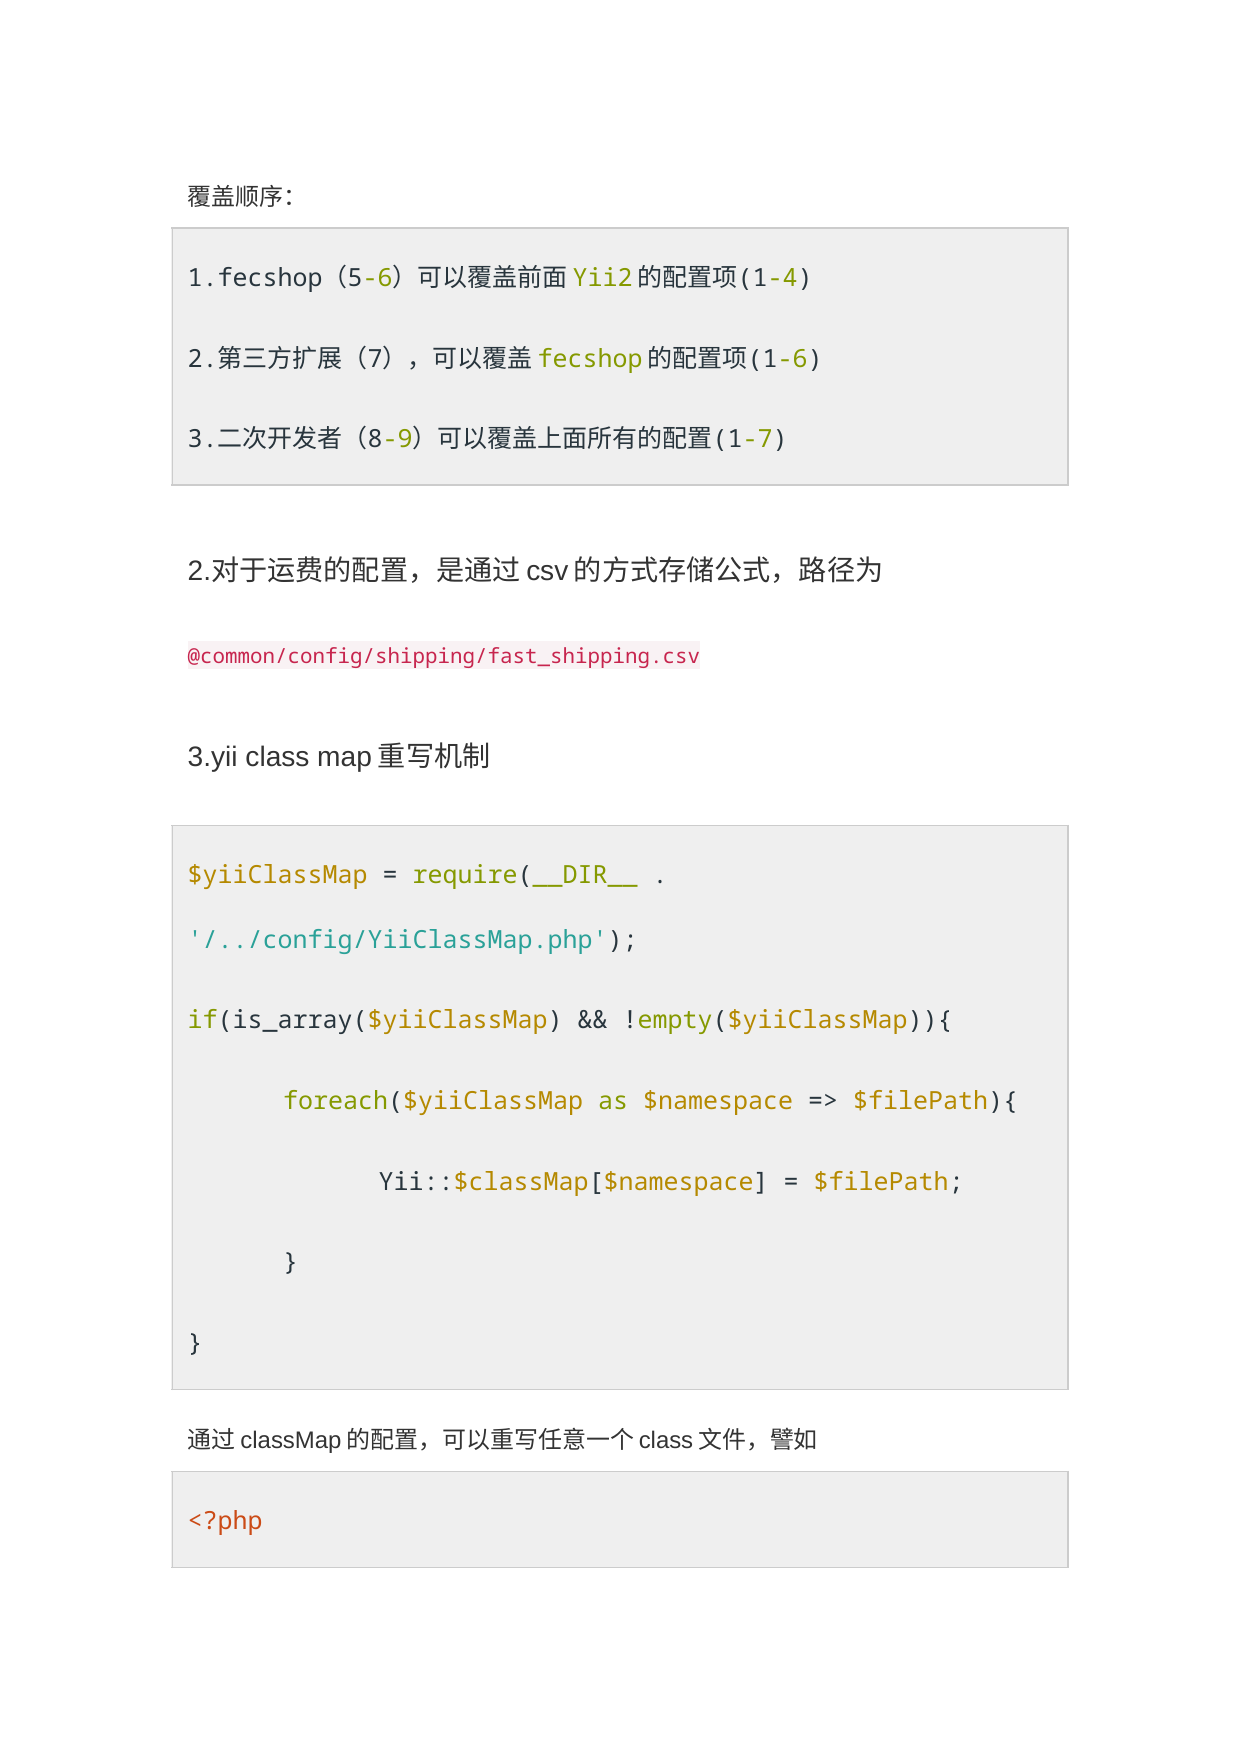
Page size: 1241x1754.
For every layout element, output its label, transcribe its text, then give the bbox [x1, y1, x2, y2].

text 1.fecshop（5-6）可以覆盖前面Yii2的配置项(1-4) [173, 229, 1067, 308]
text } [173, 1212, 1067, 1293]
text if(is_array($yiiClassMap) && !empty($yiiClassMap)){ [173, 970, 1067, 1051]
text <?php [173, 1472, 1067, 1567]
subtitle 2.对于运费的配置，是通过csv的方式存储公式，路径为 [187, 536, 1053, 601]
text Yii::$classMap[$namespace] = $filePath; [173, 1132, 1067, 1212]
text 2.第三方扩展（7），可以覆盖fecshop的配置项(1-6) [173, 308, 1067, 388]
text 3.二次开发者（8-9）可以覆盖上面所有的配置(1-7) [173, 388, 1067, 484]
text $yiiClassMap = require(__DIR__ . '/../config/YiiClassMap.php'); [173, 826, 1067, 970]
text foreach($yiiClassMap as $namespace => $filePath){ [173, 1051, 1067, 1132]
text } [173, 1293, 1067, 1389]
subtitle 3.yii class map重写机制 [187, 721, 1053, 786]
